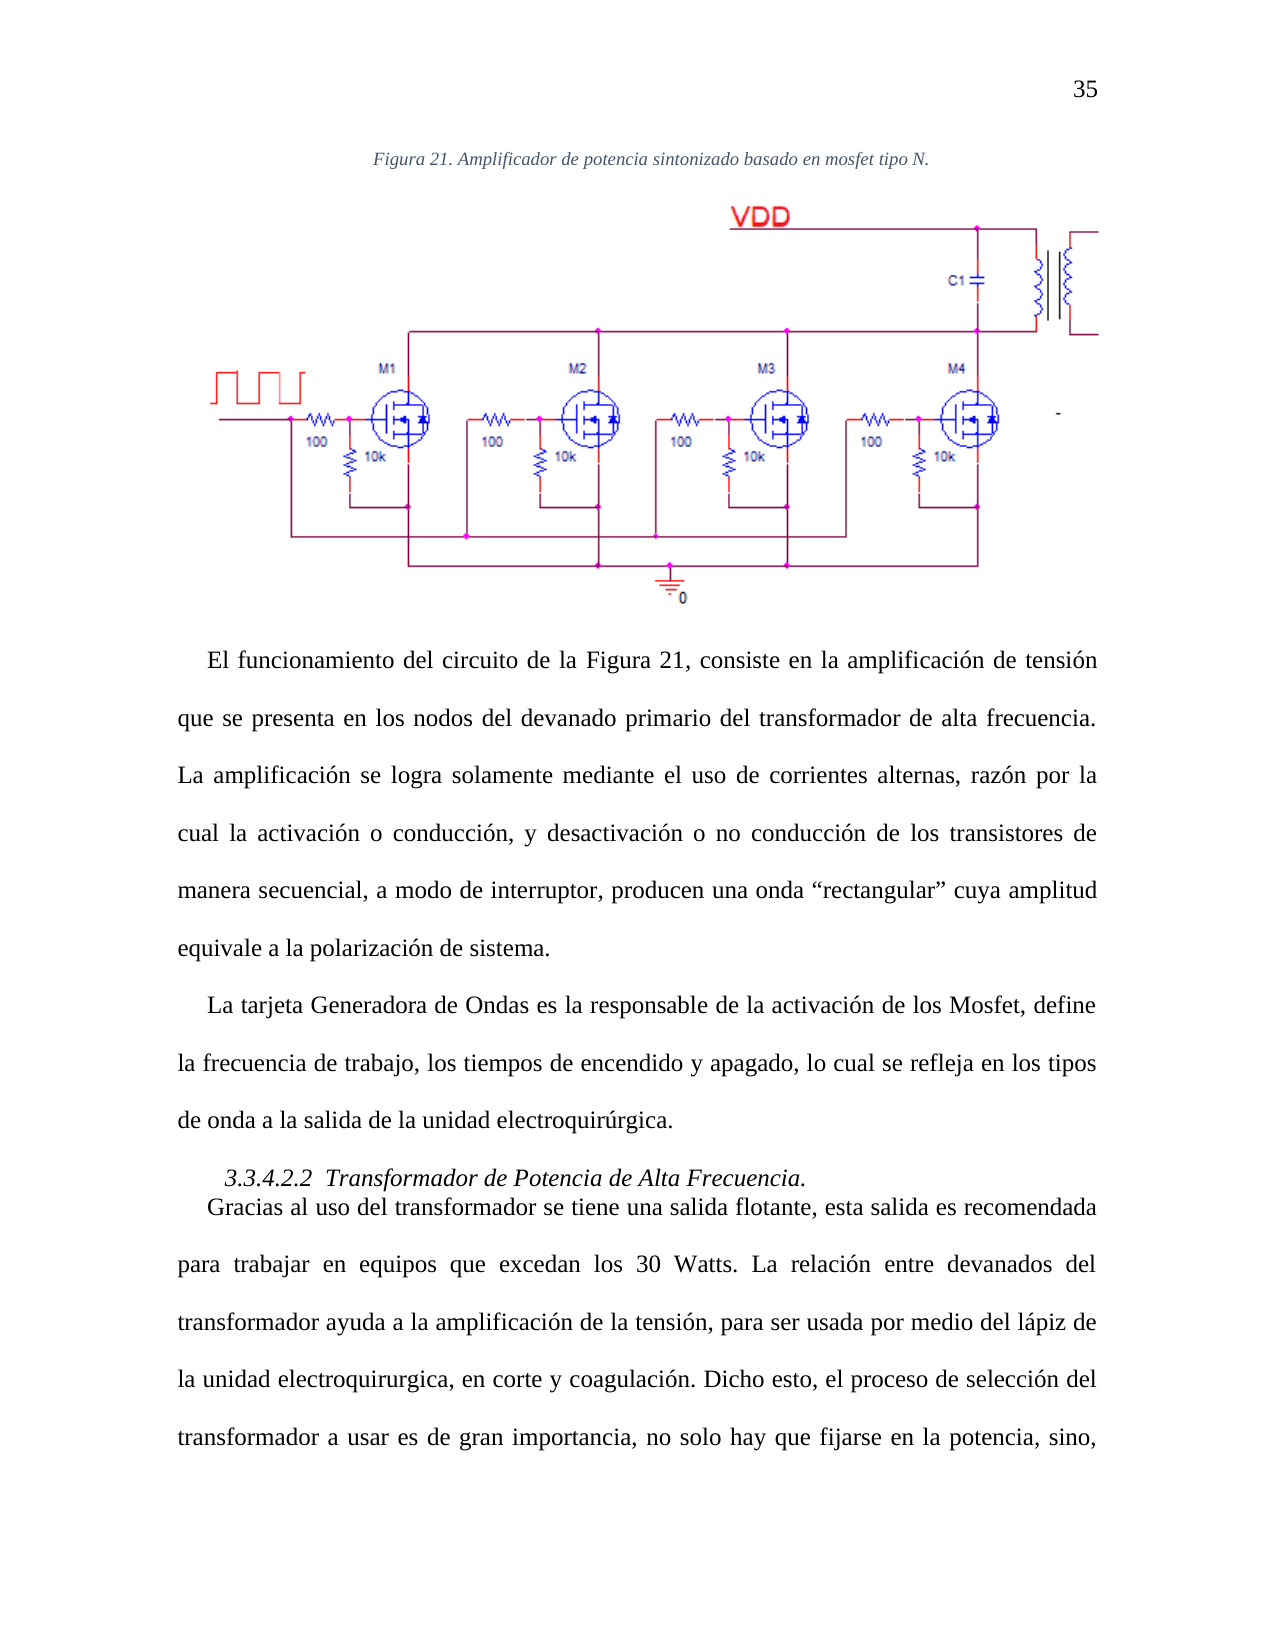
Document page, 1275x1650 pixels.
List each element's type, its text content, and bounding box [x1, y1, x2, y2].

text El funcionamiento del circuito de la Figura 21, consiste en la amplificación de tensión que se presenta en los nodos del devanado primario del transformador de alta frecuencia. La amplificación se logra solamente mediante el uso de corrientes alternas, razón por la cual la activación o conducción, y desactivación o no conducción de los transistores de manera secuencial, a modo de interruptor, producen una onda “rectangular” cuya amplitud equivale a la polarización de sistema. [177, 645, 1098, 962]
text Figura 22. Amplificador de potencia sintonizado basado en mosfet tipo N. [177, 148, 1098, 169]
picture [206, 190, 1128, 617]
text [177, 1192, 1098, 1450]
subtitle Transformador de Potencia de Alta Frecuencia. [177, 1163, 1098, 1192]
text La tarjeta Generadora de Ondas es la responsable de la activación de los Mosfet, define la frecuencia de trabajo, los tiempos de encendido y apagado, lo cual se refleja en los tipos de onda a la salida de la unidad electroquirúrgica. [177, 990, 1098, 1134]
